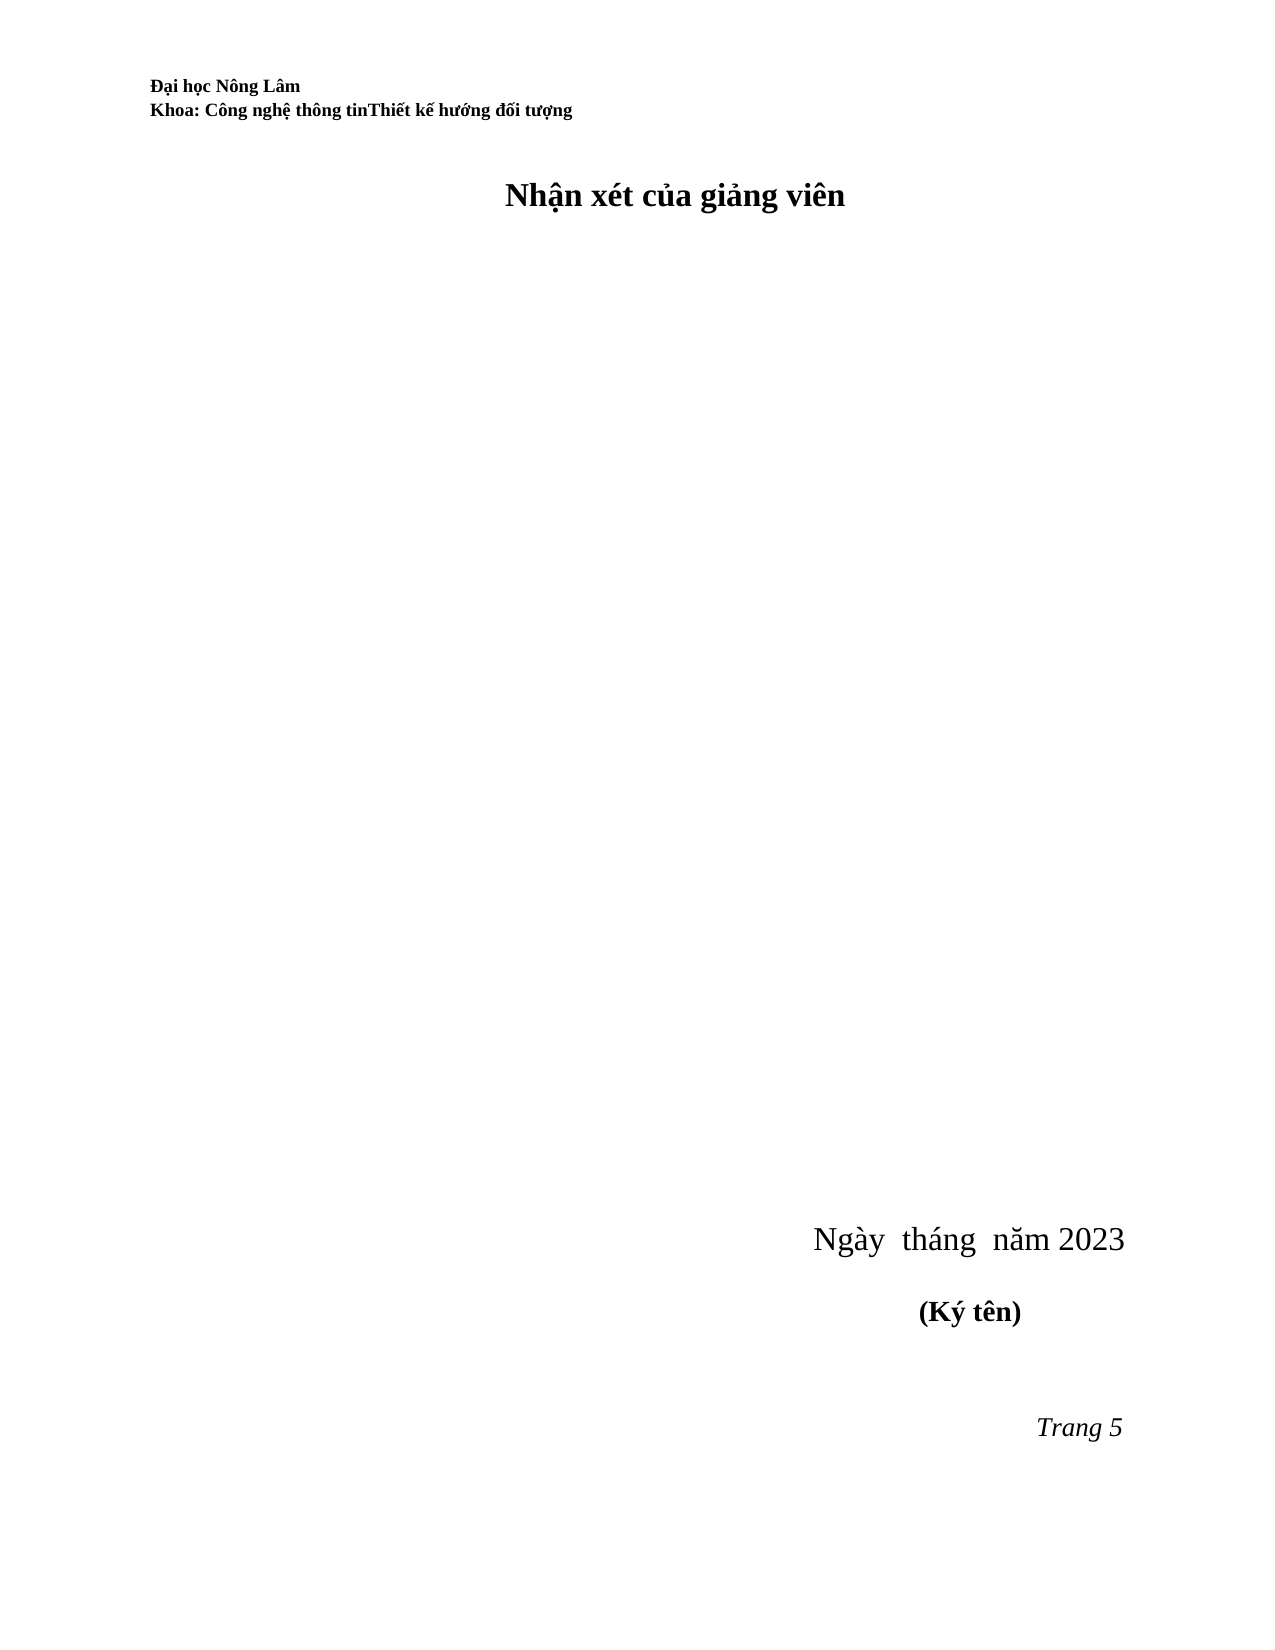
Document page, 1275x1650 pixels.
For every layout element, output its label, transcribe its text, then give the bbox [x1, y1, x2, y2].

text Ngày tháng năm 2023 [711, 1219, 1125, 1258]
subtitle Nhận xét của giảng viên [150, 175, 1125, 213]
text (Ký tên) [150, 1294, 1021, 1327]
